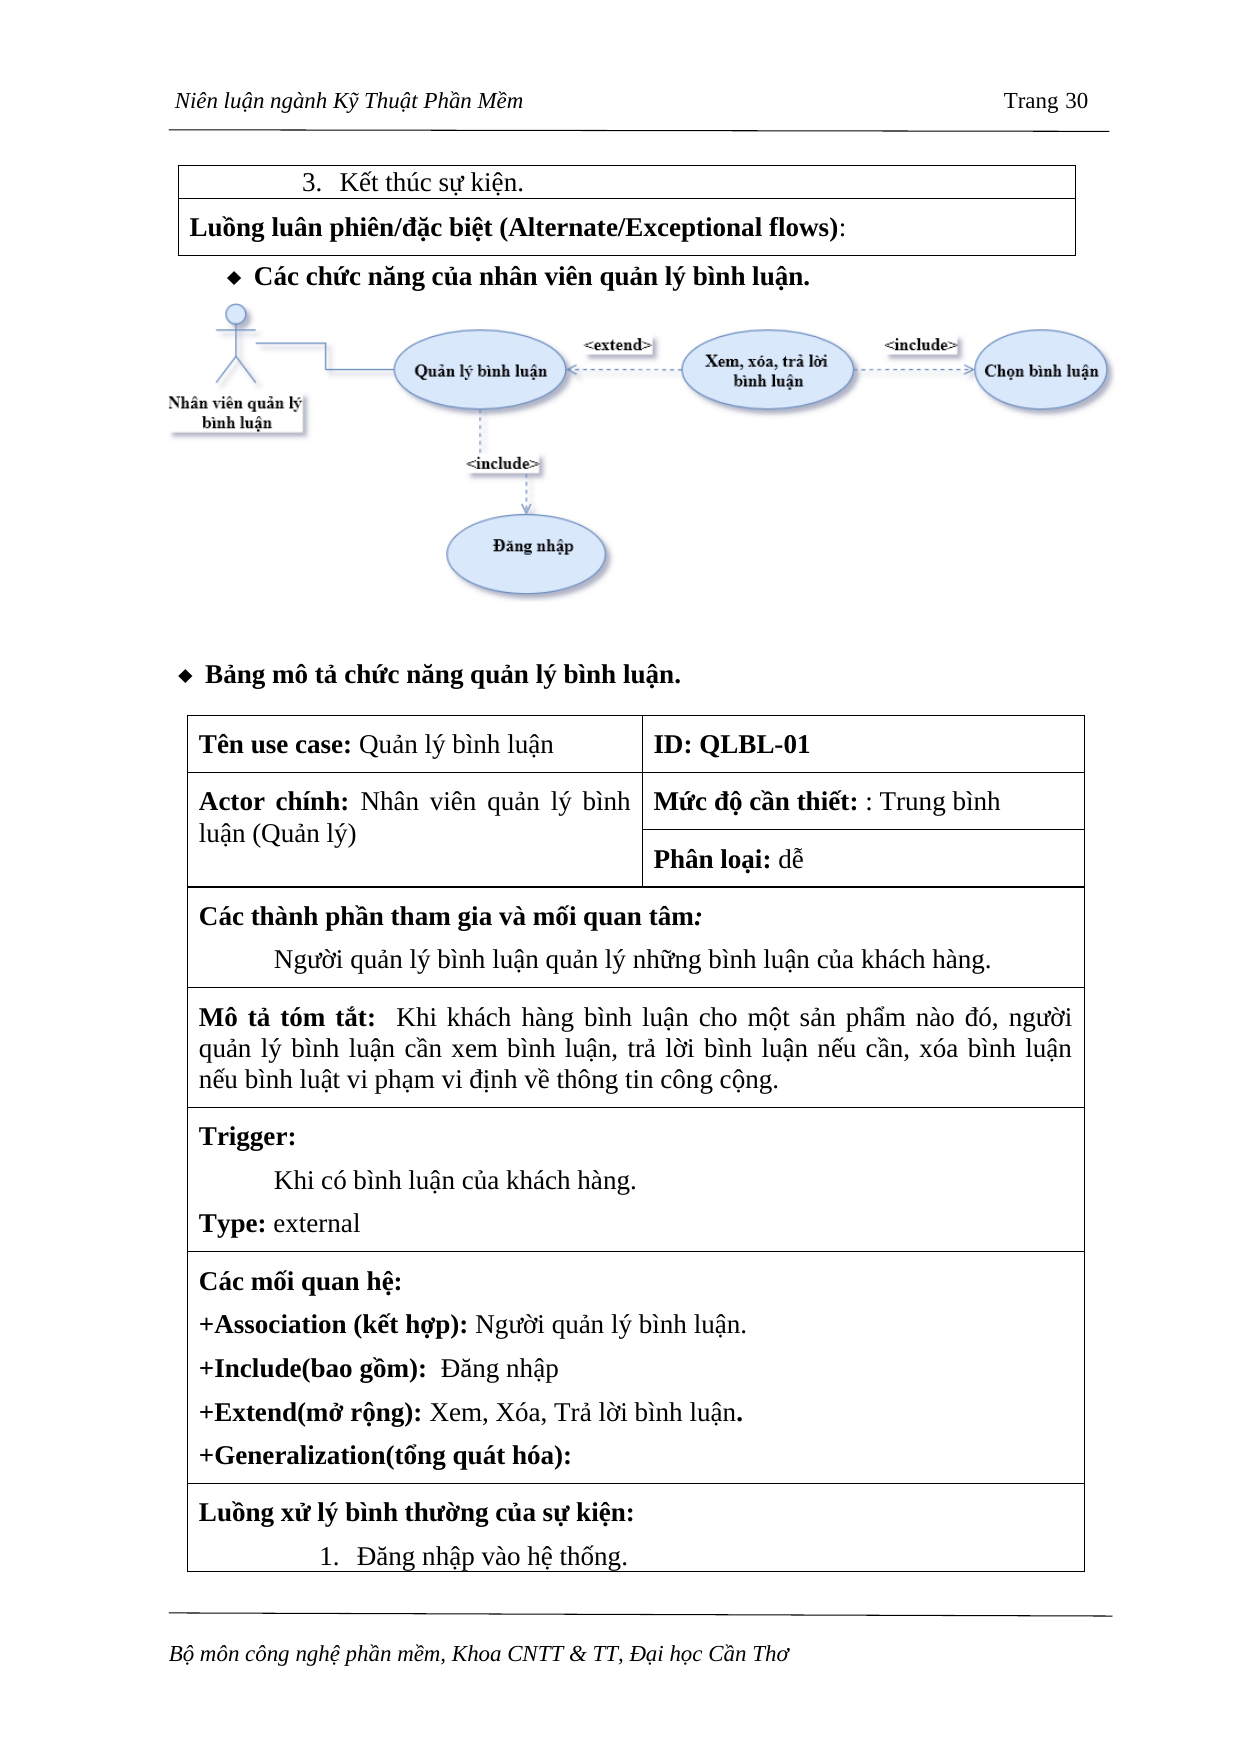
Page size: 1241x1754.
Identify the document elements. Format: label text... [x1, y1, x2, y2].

picture [168, 303, 1116, 603]
table_cell Các mối quan hệ: +Association (kết hợp): Người quản lý bình luận. +Include(bao gồm): Đăng nhập +Extend(mở rộng): Xem, Xóa, Trả lời bình luận. +Generalization(tổng quát hóa): [188, 1252, 1084, 1483]
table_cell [179, 166, 1075, 197]
subtitle Các chức năng của nhân viên quản lý bình luận. [227, 260, 1115, 291]
table_header Tên use case: Quản lý bình luận [188, 716, 642, 772]
table_cell Luồng luân phiên/đặc biệt (Alternate/Exceptional flows): [179, 199, 1075, 254]
table_cell Trigger: Khi có bình luận của khách hàng. Type: external [188, 1108, 1084, 1251]
table_header ID: QLBL-01 [643, 716, 1084, 772]
table_cell Phân loại: dễ [643, 830, 1084, 886]
table_cell Các thành phần tham gia và mối quan tâm: Người quản lý bình luận quản lý những bình luận của khách hàng. [188, 888, 1084, 987]
text Bảng mô tả chức năng quản lý bình luận. [178, 659, 1115, 690]
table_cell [188, 1484, 1084, 1571]
table_cell Actor chính: Nhân viên quản lý bình luận (Quản lý) [188, 773, 642, 886]
table_cell Mô tả tóm tắt: Khi khách hàng bình luận cho một sản phẩm nào đó, người quản lý bình luận cần xem bình luận, trả lời bình luận nếu cần, xóa bình luận nếu bình luật vi phạm vi định về thông tin công cộng. [188, 988, 1084, 1107]
table_cell Mức độ cần thiết: : Trung bình [643, 773, 1084, 829]
